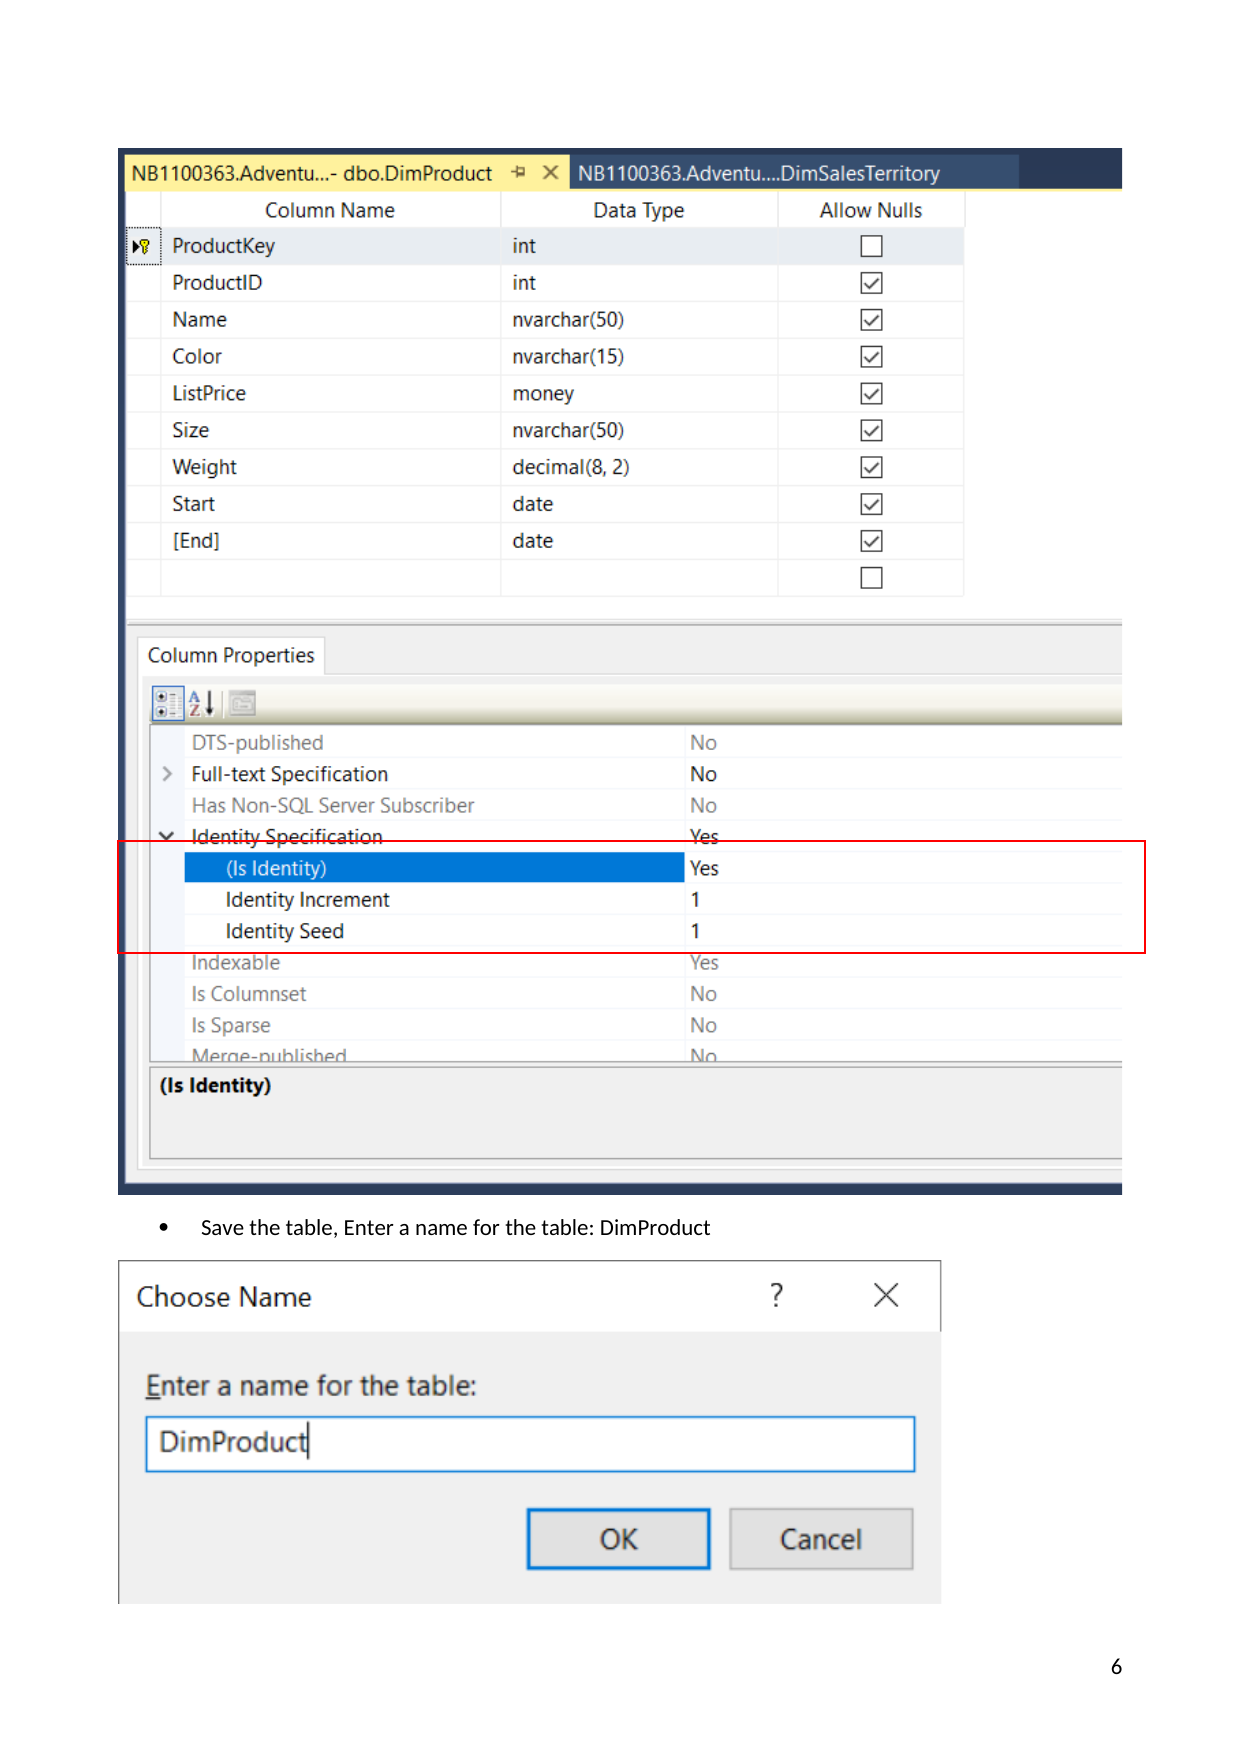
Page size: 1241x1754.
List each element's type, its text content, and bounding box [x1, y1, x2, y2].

picture [118, 954, 1123, 1195]
picture [119, 842, 1123, 952]
picture [118, 1260, 942, 1604]
list Save the table, Enter a name for the table: DimProduct [159, 1213, 1122, 1241]
picture [118, 148, 1123, 840]
